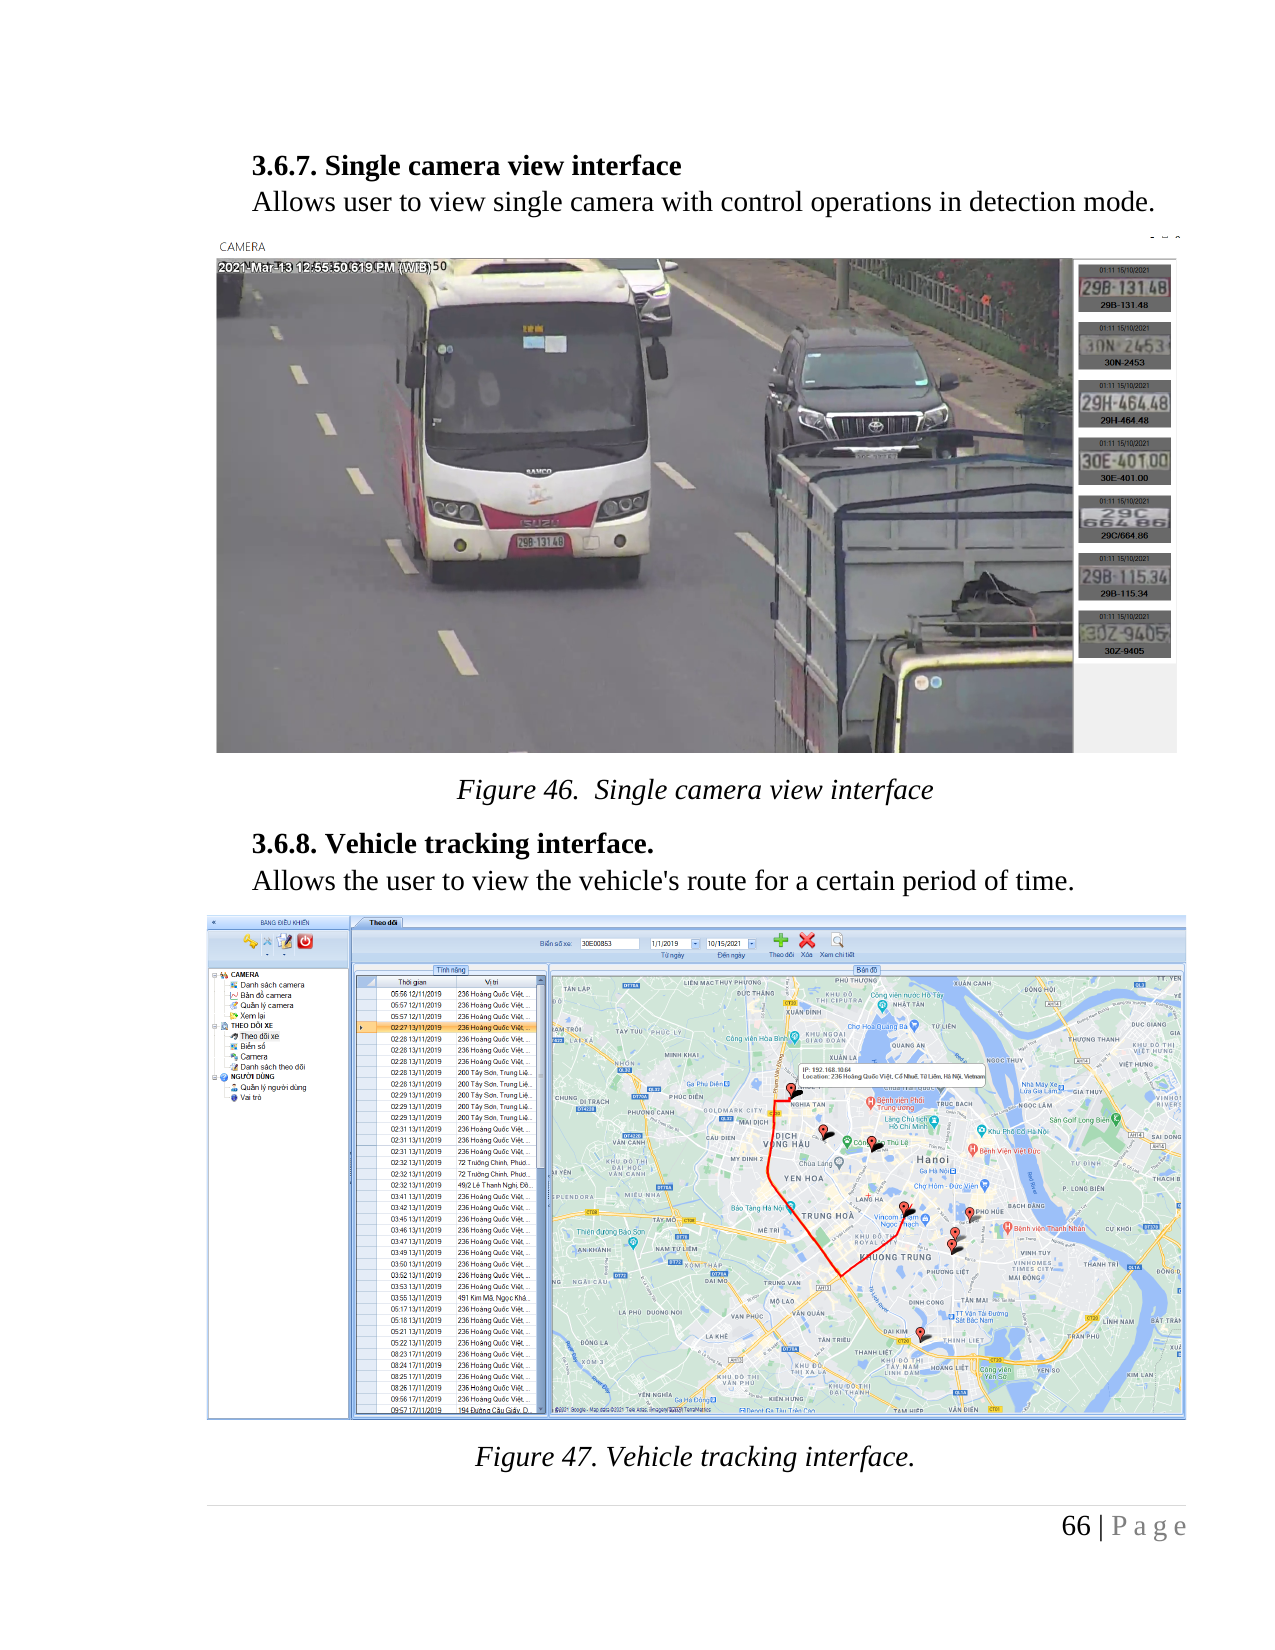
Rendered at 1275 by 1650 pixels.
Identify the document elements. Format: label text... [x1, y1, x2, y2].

picture [206, 915, 1187, 1420]
text Figure 47. Vehicle tracking interface. [207, 1439, 1186, 1472]
text Vehicle tracking interface. [252, 826, 1186, 860]
picture [206, 236, 1187, 753]
text Single camera view interface [252, 148, 1186, 181]
text Allows the user to view the vehicle's route for a certain period of time. [207, 863, 1186, 896]
text Figure 46. Single camera view interface [207, 772, 1186, 806]
text Allows user to view single camera with control operations in detection mode. [207, 184, 1186, 217]
